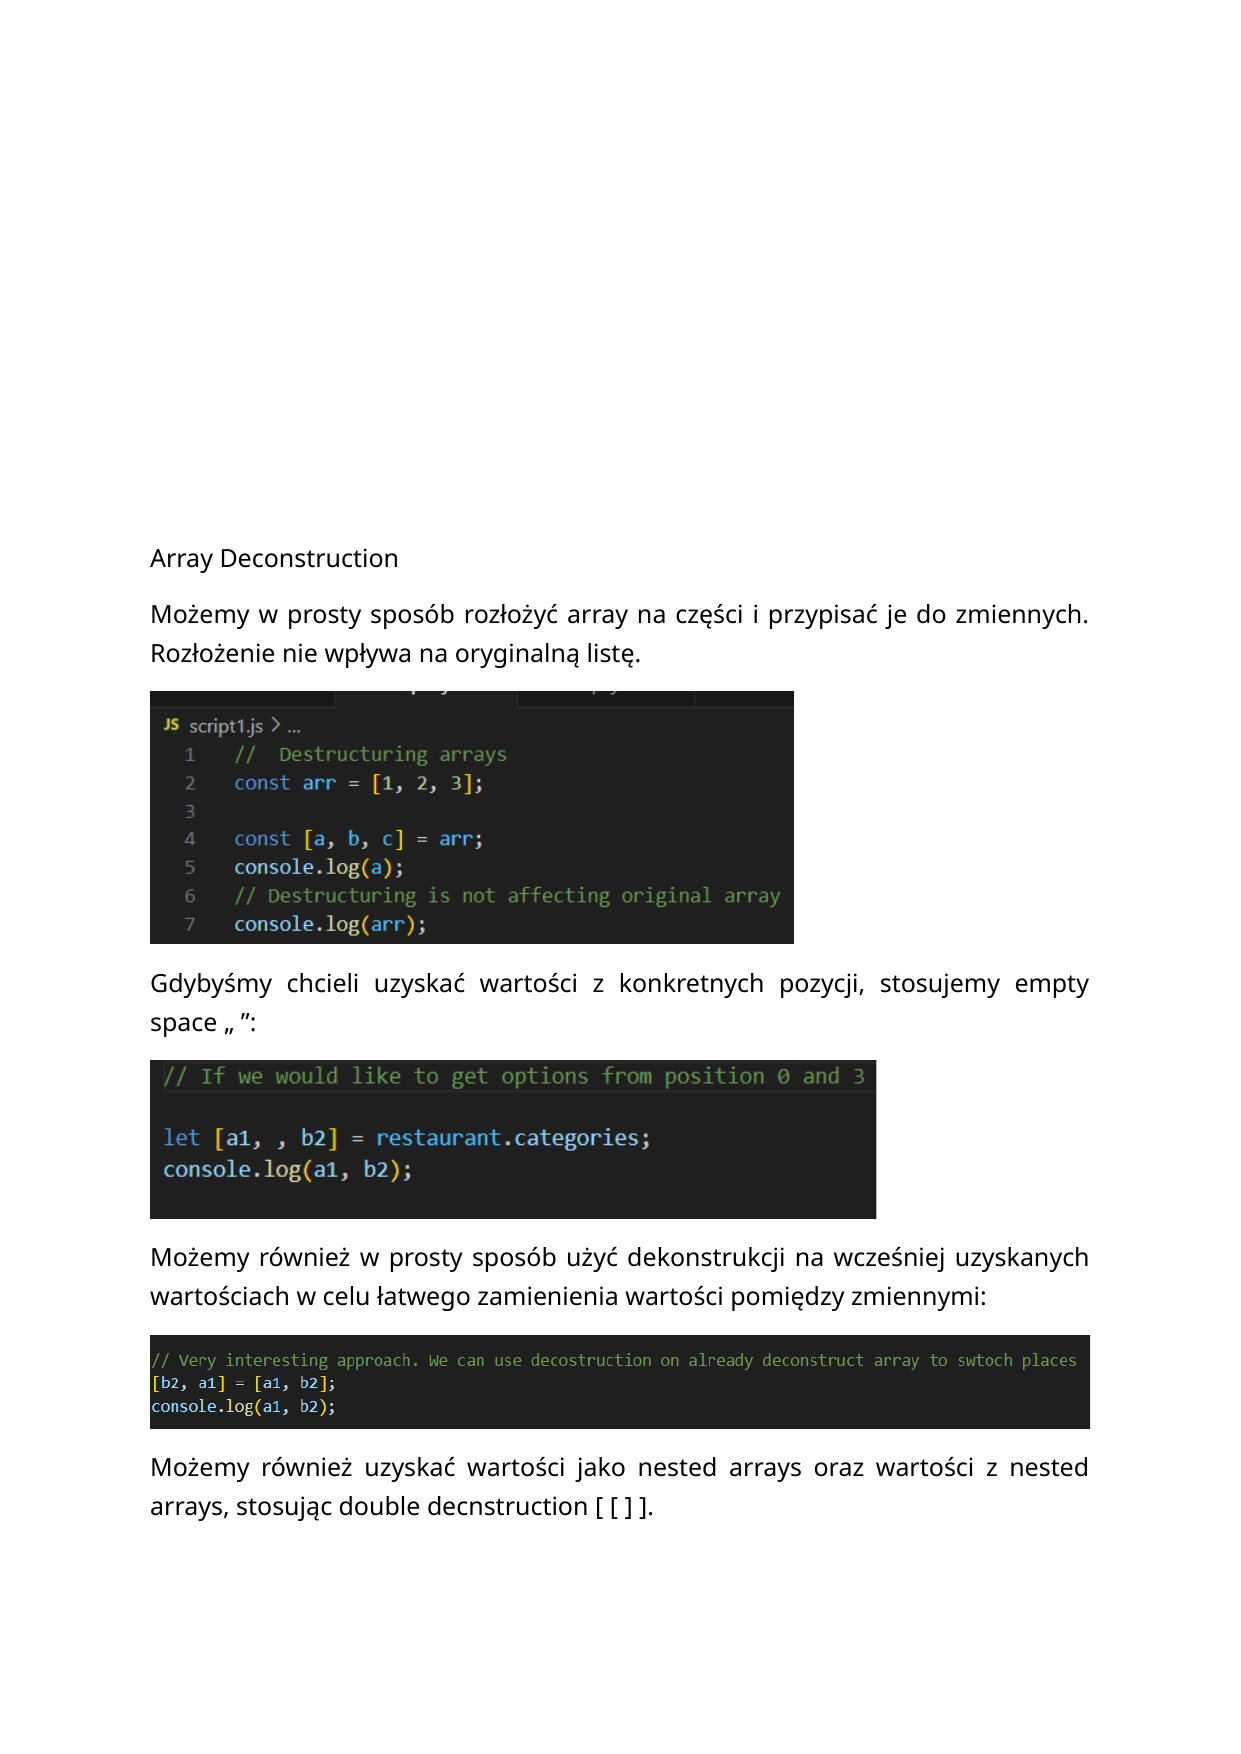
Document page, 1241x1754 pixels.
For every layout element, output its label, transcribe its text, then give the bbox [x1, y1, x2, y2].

text Możemy również uzyskać wartości jako nested arrays oraz wartości z nested arrays, stosując double decnstruction [ [ ] ]. [150, 1450, 1090, 1523]
picture [150, 1060, 877, 1219]
text Możemy również w prosty sposób użyć dekonstrukcji na wcześniej uzyskanych wartościach w celu łatwego zamienienia wartości pomiędzy zmiennymi: [150, 1240, 1090, 1313]
text Możemy w prosty sposób rozłożyć array na części i przypisać je do zmiennych. Rozłożenie nie wpływa na oryginalną listę. [150, 597, 1090, 670]
picture [150, 1335, 1091, 1429]
text Array Deconstruction [150, 541, 1090, 575]
text Gdybyśmy chcieli uzyskać wartości z konkretnych pozycji, stosujemy empty space „ ”: [150, 966, 1090, 1039]
picture [150, 691, 794, 944]
